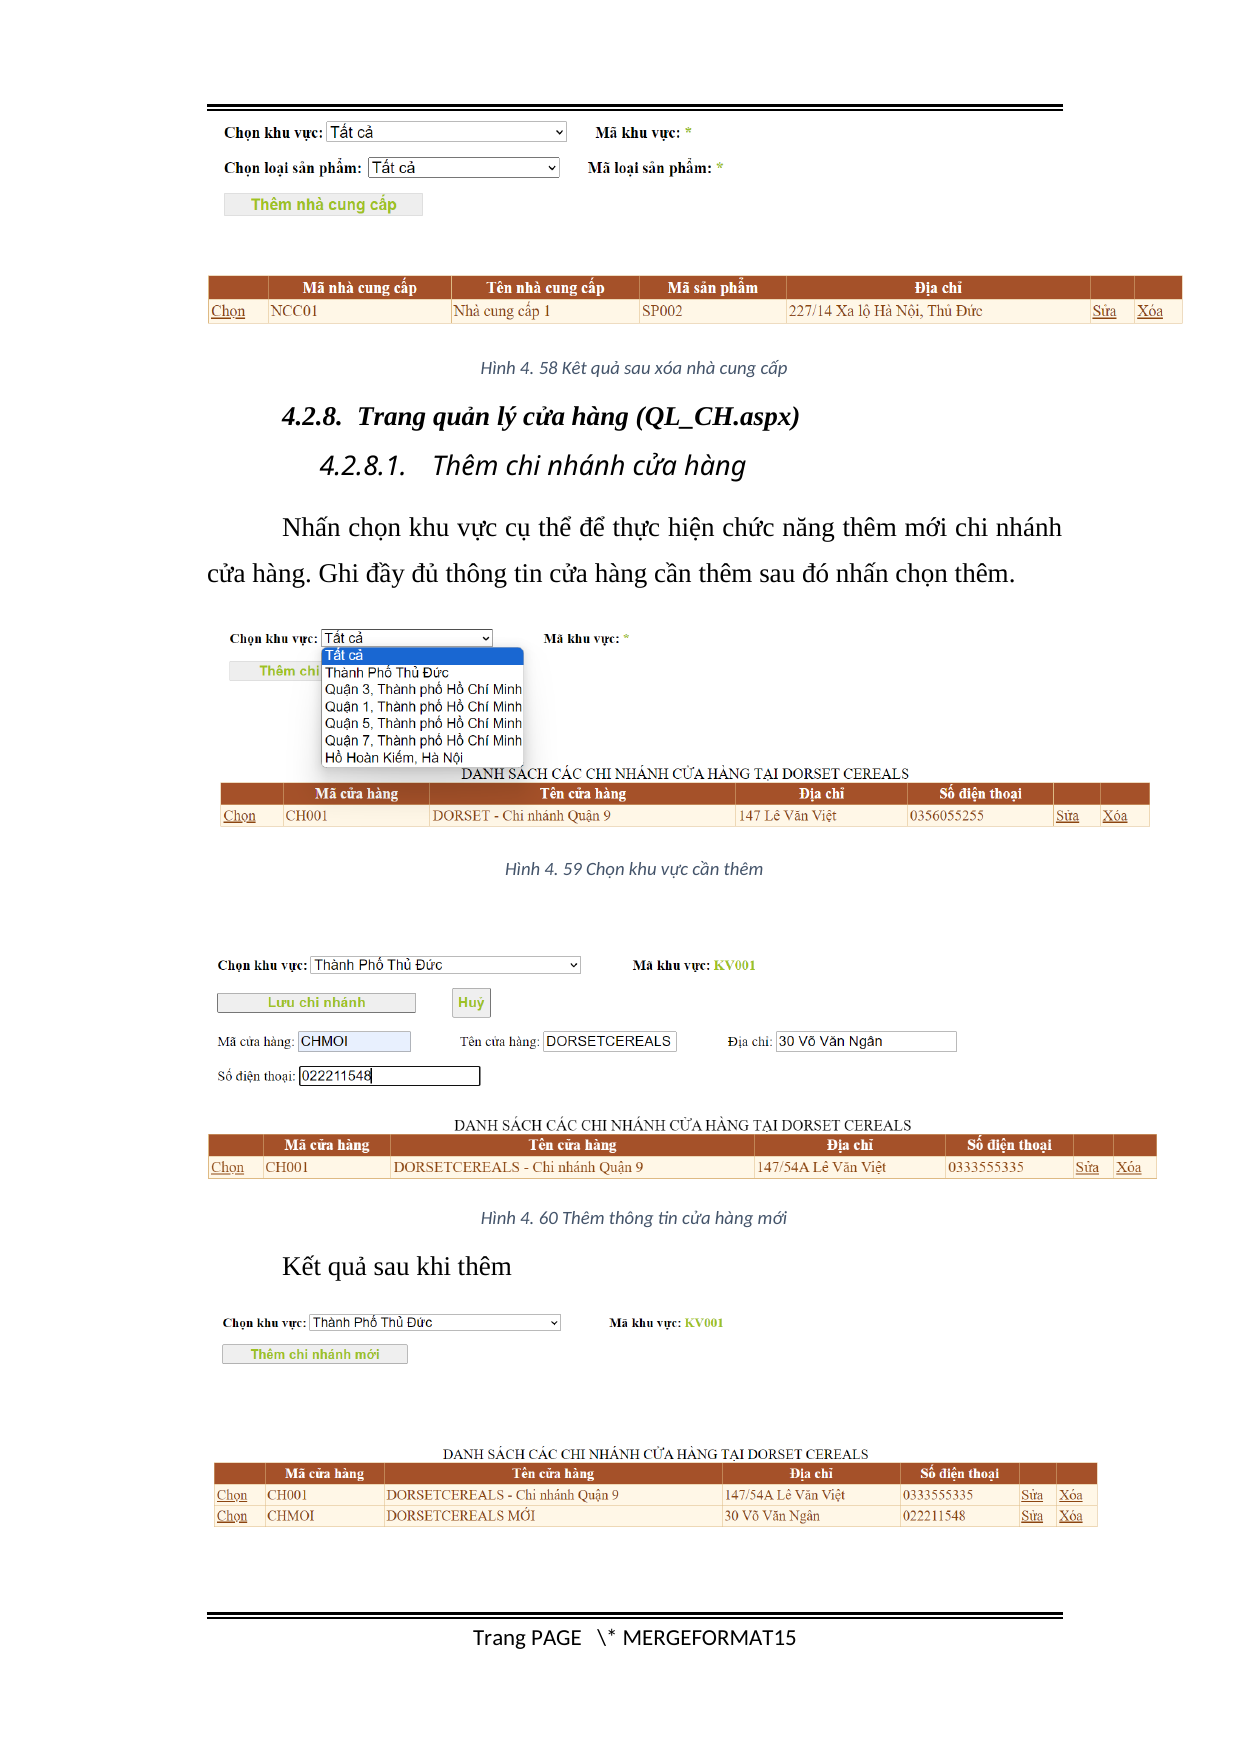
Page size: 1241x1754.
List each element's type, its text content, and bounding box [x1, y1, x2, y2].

text Nhấn chọn khu vực cụ thể để thực hiện chức năng thêm mới chi nhánh cửa hàng. Ghi đầy đủ thông tin cửa hàng cần thêm sau đó nhấn chọn thêm. [207, 511, 1063, 589]
subtitle Trang quản lý cửa hàng (QL_CH.aspx) [282, 400, 1063, 431]
picture [206, 947, 1160, 1187]
picture [206, 118, 1191, 338]
subtitle Thêm chi nhánh cửa hàng [319, 446, 1063, 483]
picture [206, 620, 1158, 838]
text Hình 4. 58 Kêt quả sau xóa nhà cung cấp [207, 356, 1063, 379]
picture [212, 1313, 1100, 1533]
text Hình 4. 59 Chọn khu vực cần thêm [207, 857, 1063, 879]
text Kết quả sau khi thêm [207, 1250, 1063, 1281]
text Hình 4. 60 Thêm thông tin cửa hàng mới [207, 1206, 1063, 1229]
